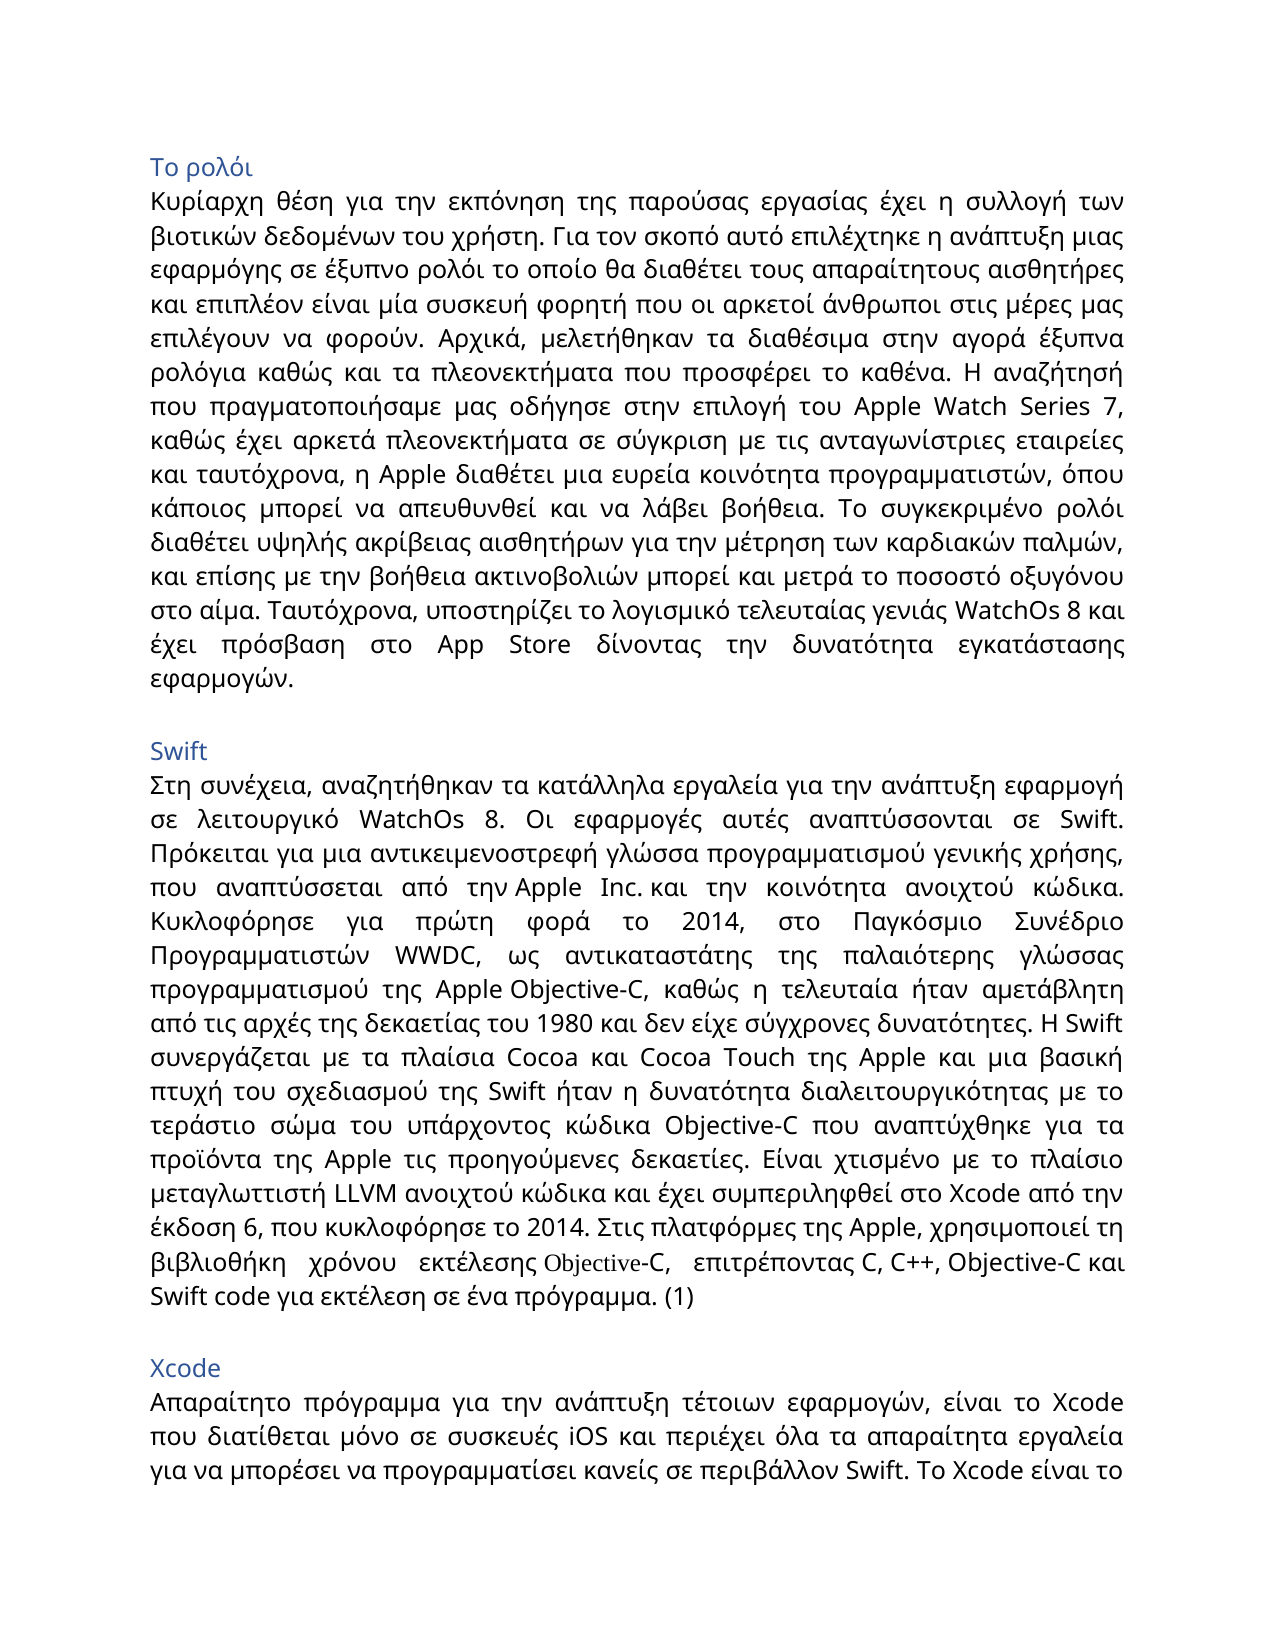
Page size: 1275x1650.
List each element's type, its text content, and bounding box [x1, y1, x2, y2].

text Κυρίαρχη θέση για την εκπόνηση της παρούσας εργασίας έχει η συλλογή των βιοτικών δεδομένων του χρήστη. Για τον σκοπό αυτό επιλέχτηκε η ανάπτυξη μιας εφαρμόγης σε έξυπνο ρολόι το οποίο θα διαθέτει τους απαραίτητους αισθητήρες και επιπλέον είναι μία συσκευή φορητή που οι αρκετοί άνθρωποι στις μέρες μας επιλέγουν να φορούν. Αρχικά, μελετήθηκαν τα διαθέσιμα στην αγορά έξυπνα ρολόγια καθώς και τα πλεονεκτήματα που προσφέρει το καθένα. Η αναζήτησή που πραγματοποιήσαμε μας οδήγησε στην επιλογή του Apple Watch Series 7, καθώς έχει αρκετά πλεονεκτήματα σε σύγκριση με τις ανταγωνίστριες εταιρείες και ταυτόχρονα, η Apple διαθέτει μια ευρεία κοινότητα προγραμματιστών, όπου κάποιος μπορεί να απευθυνθεί και να λάβει βοήθεια. Το συγκεκριμένο ρολόι διαθέτει υψηλής ακρίβειας αισθητήρων για την μέτρηση των καρδιακών παλμών, και επίσης με την βοήθεια ακτινοβολιών μπορεί και μετρά το ποσοστό οξυγόνου στο αίμα. Ταυτόχρονα, υποστηρίζει το λογισμικό τελευταίας γενιάς WatchOs 8 και έχει πρόσβαση στο App Store δίνοντας την δυνατότητα εγκατάστασης εφαρμογών. [150, 184, 1125, 695]
subtitle Xcode [150, 1351, 1125, 1384]
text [150, 1384, 1125, 1487]
text Στη συνέχεια, αναζητήθηκαν τα κατάλληλα εργαλεία για την ανάπτυξη εφαρμογή σε λειτουργικό WatchOs 8. Οι εφαρμογές αυτές αναπτύσσονται σε Swift. Πρόκειται για μια αντικειμενοστρεφή γλώσσα προγραμματισμού γενικής χρήσης, που αναπτύσσεται από την Apple Inc. και την κοινότητα ανοιχτού κώδικα. Κυκλοφόρησε για πρώτη φορά το 2014, στο Παγκόσμιο Συνέδριο Προγραμματιστών WWDC, ως αντικαταστάτης της παλαιότερης γλώσσας προγραμματισμού της Apple Objective-C, καθώς η τελευταία ήταν αμετάβλητη από τις αρχές της δεκαετίας του 1980 και δεν είχε σύγχρονες δυνατότητες. Η Swift συνεργάζεται με τα πλαίσια Cocoa και Cocoa Touch της Apple και μια βασική πτυχή του σχεδιασμού της Swift ήταν η δυνατότητα διαλειτουργικότητας με το τεράστιο σώμα του υπάρχοντος κώδικα Objective-C που αναπτύχθηκε για τα προϊόντα της Apple τις προηγούμενες δεκαετίες. Είναι χτισμένο με το πλαίσιο μεταγλωττιστή LLVM ανοιχτού κώδικα και έχει συμπεριληφθεί στο Xcode από την έκδοση 6, που κυκλοφόρησε το 2014. Στις πλατφόρμες της Apple, χρησιμοποιεί τη βιβλιοθήκη χρόνου εκτέλεσης Objective-C, επιτρέποντας C, C++, Objective-C και Swift code για εκτέλεση σε ένα πρόγραμμα. [150, 767, 1125, 1312]
subtitle Το ρολόι [150, 150, 1125, 184]
subtitle Swift [150, 733, 1125, 767]
